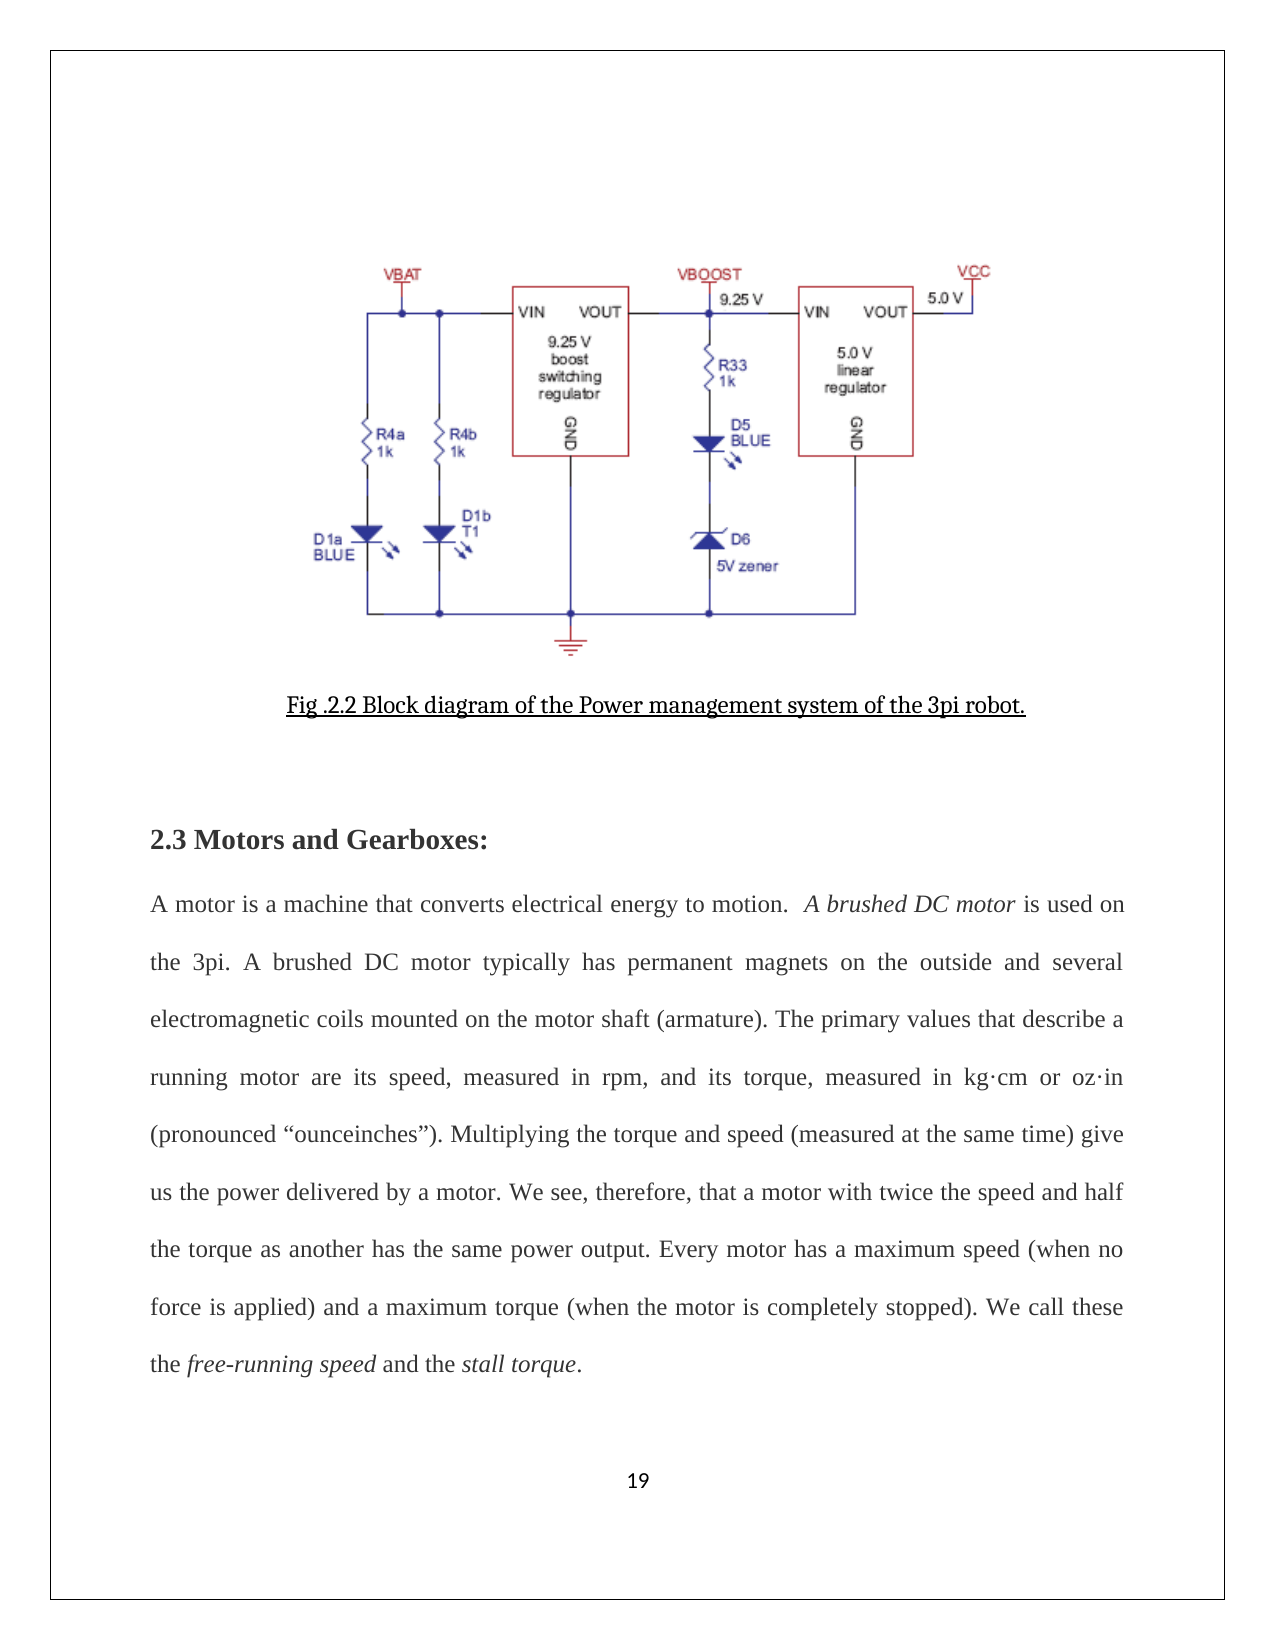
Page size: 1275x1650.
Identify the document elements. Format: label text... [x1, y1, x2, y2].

text Fig .2.2 Block diagram of the Power management system of the 3pi robot. [150, 691, 1125, 720]
text A motor is a machine that converts electrical energy to motion. A brushed DC motor is used on the 3pi. A brushed DC motor typically has permanent magnets on the outside and several electromagnetic coils mounted on the motor shaft (armature). The primary values that describe a running motor are its speed, measured in rpm, and its torque, measured in kg·cm or oz·in (pronounced “ounceinches”). Multiplying the torque and speed (measured at the same time) give us the power delivered by a motor. We see, therefore, that a motor with twice the speed and half the torque as another has the same power output. Every motor has a maximum speed (when no force is applied) and a maximum torque (when the motor is completely stopped). We call these the free-running speed and the stall torque. [150, 889, 1125, 1378]
text 2.3 Motors and Gearboxes: [150, 822, 1125, 856]
